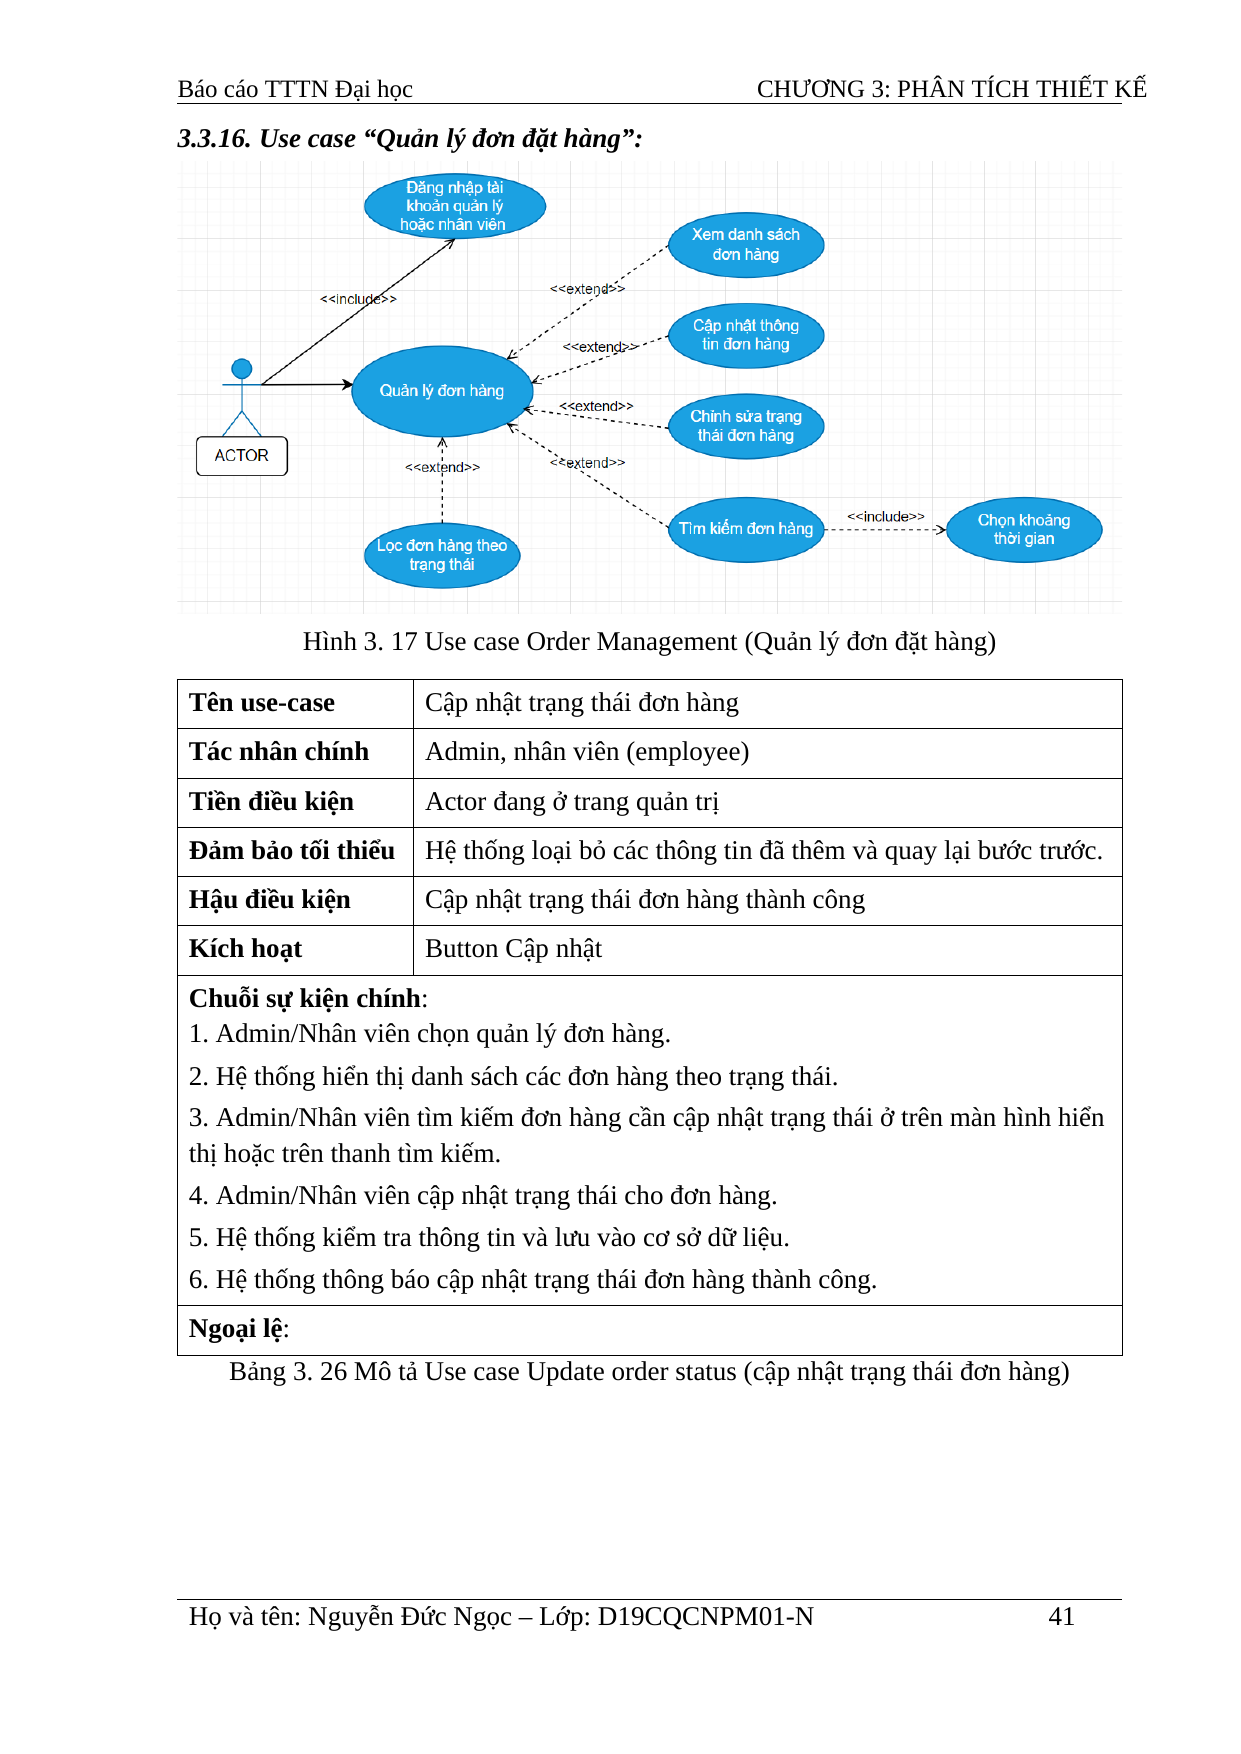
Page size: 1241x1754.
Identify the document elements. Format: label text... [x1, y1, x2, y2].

table_cell Hệ thống loại bỏ các thông tin đã thêm và quay lại bước trước. [414, 828, 1122, 876]
picture [177, 161, 1123, 614]
table_cell Actor đang ở trang quản trị [414, 779, 1122, 827]
table_cell Tác nhân chính [178, 729, 413, 777]
text Hình 3. 17 Use case Order Management (Quản lý đơn đặt hàng) [177, 624, 1122, 656]
table_cell Admin, nhân viên (employee) [414, 729, 1122, 777]
table_cell Ngoại lệ: [178, 1306, 1122, 1354]
table_cell Kích hoạt [178, 926, 413, 974]
table_header Tên use-case [178, 680, 413, 728]
table_cell Tiền điều kiện [178, 779, 413, 827]
text Bảng 3. 26 Mô tả Use case Update order status (cập nhật trạng thái đơn hàng) [177, 1356, 1122, 1387]
table_cell Cập nhật trạng thái đơn hàng thành công [414, 877, 1122, 925]
table_cell Chuỗi sự kiện chính: 1. Admin/Nhân viên chọn quản lý đơn hàng. 2. Hệ thống hiển thị danh sách các đơn hàng theo trạng thái. 3. Admin/Nhân viên tìm kiếm đơn hàng cần cập nhật trạng thái ở trên màn hình hiển thị hoặc trên thanh tìm kiếm. 4. Admin/Nhân viên cập nhật trạng thái cho đơn hàng. 5. Hệ thống kiểm tra thông tin và lưu vào cơ sở dữ liệu. 6. Hệ thống thông báo cập nhật trạng thái đơn hàng thành công. [178, 976, 1122, 1305]
table_cell Button Cập nhật [414, 926, 1122, 974]
table_cell Đảm bảo tối thiểu [178, 828, 413, 876]
table_header Cập nhật trạng thái đơn hàng [414, 680, 1122, 728]
table_cell Hậu điều kiện [178, 877, 413, 925]
subtitle Use case “Quản lý đơn đặt hàng”: [177, 122, 1122, 153]
